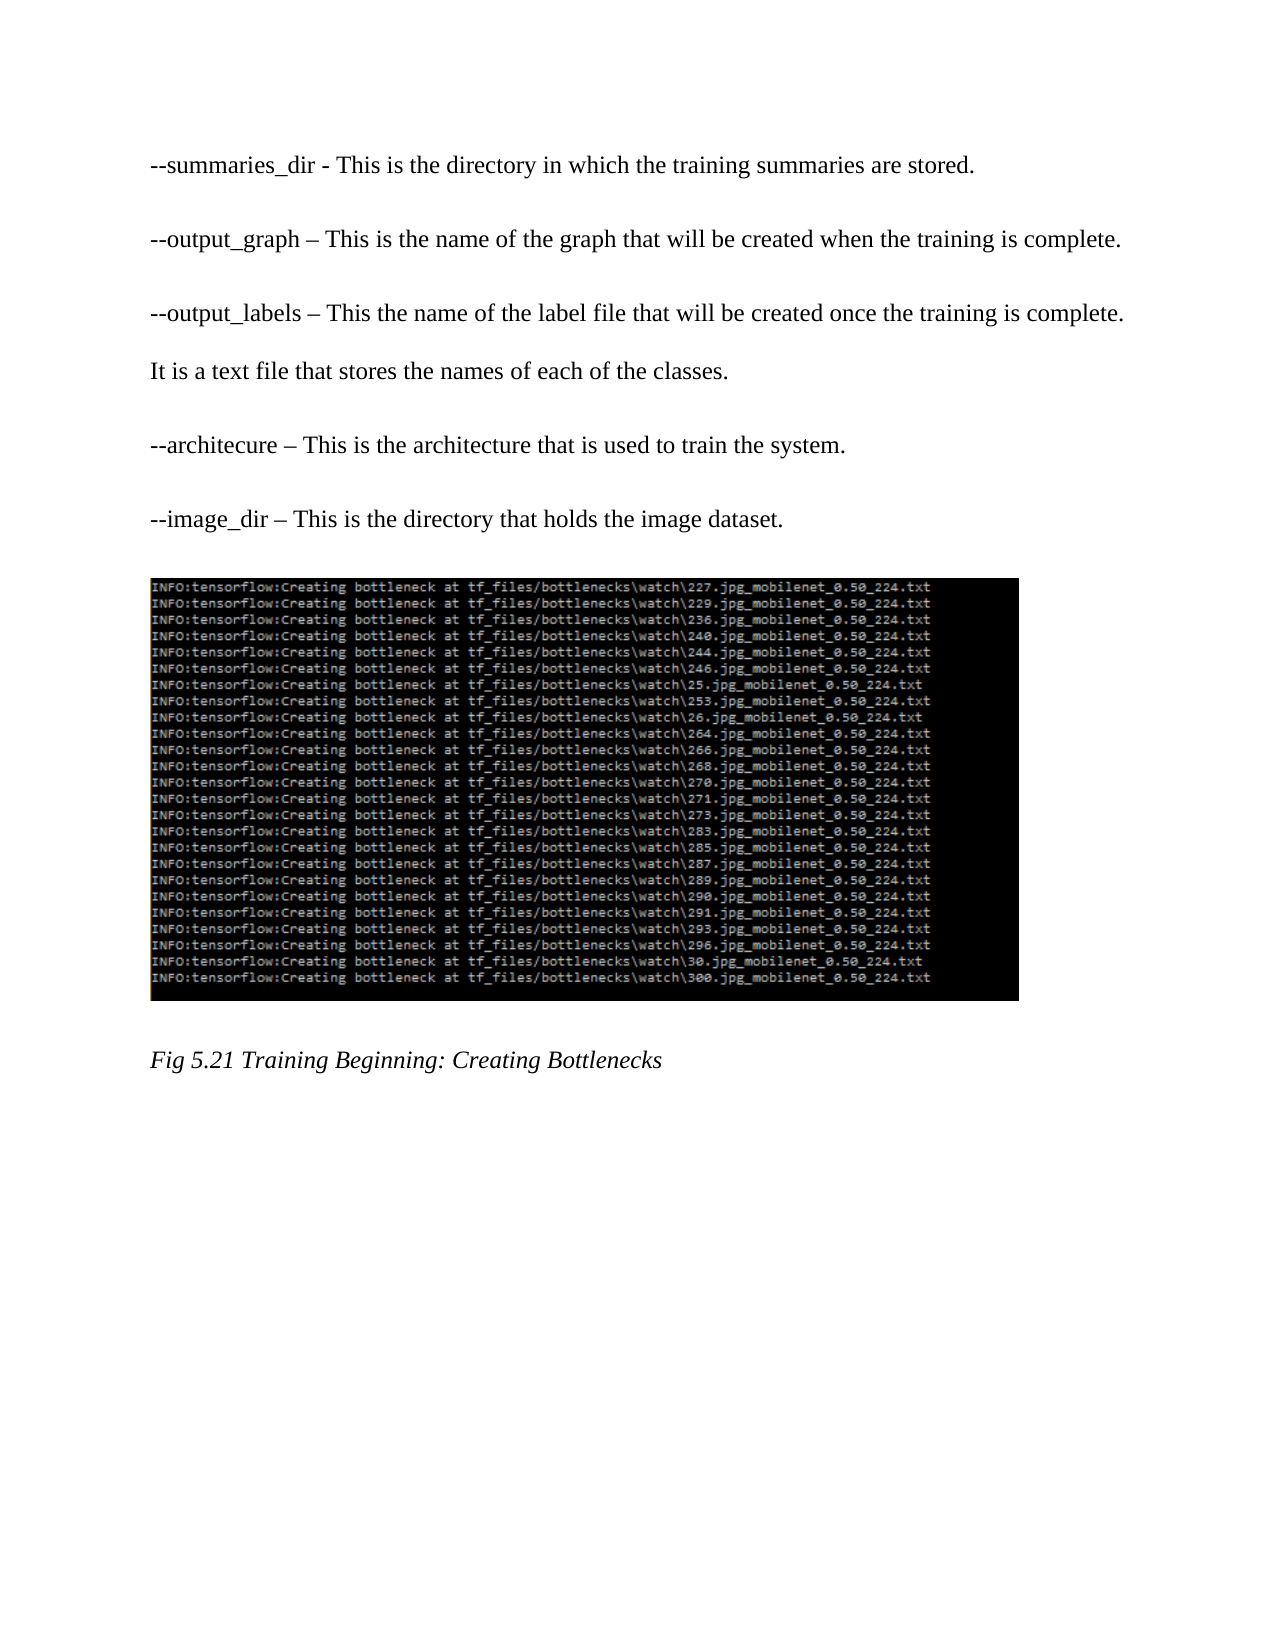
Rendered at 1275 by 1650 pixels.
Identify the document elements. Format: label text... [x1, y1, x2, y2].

text --output_graph – This is the name of the graph that will be created when the training is complete. [150, 224, 1125, 253]
text --architecure – This is the architecture that is used to train the system. [150, 430, 1125, 459]
text Fig 5.21 Training Beginning: Creating Bottlenecks [150, 1045, 1125, 1073]
text --output_labels – This the name of the label file that will be created once the training is complete. It is a text file that stores the names of each of the classes. [150, 298, 1125, 384]
text --summaries_dir - This is the directory in which the training summaries are stored. [150, 150, 1125, 179]
text --image_dir – This is the directory that holds the image dataset. [150, 504, 1125, 533]
picture [150, 578, 1019, 1001]
